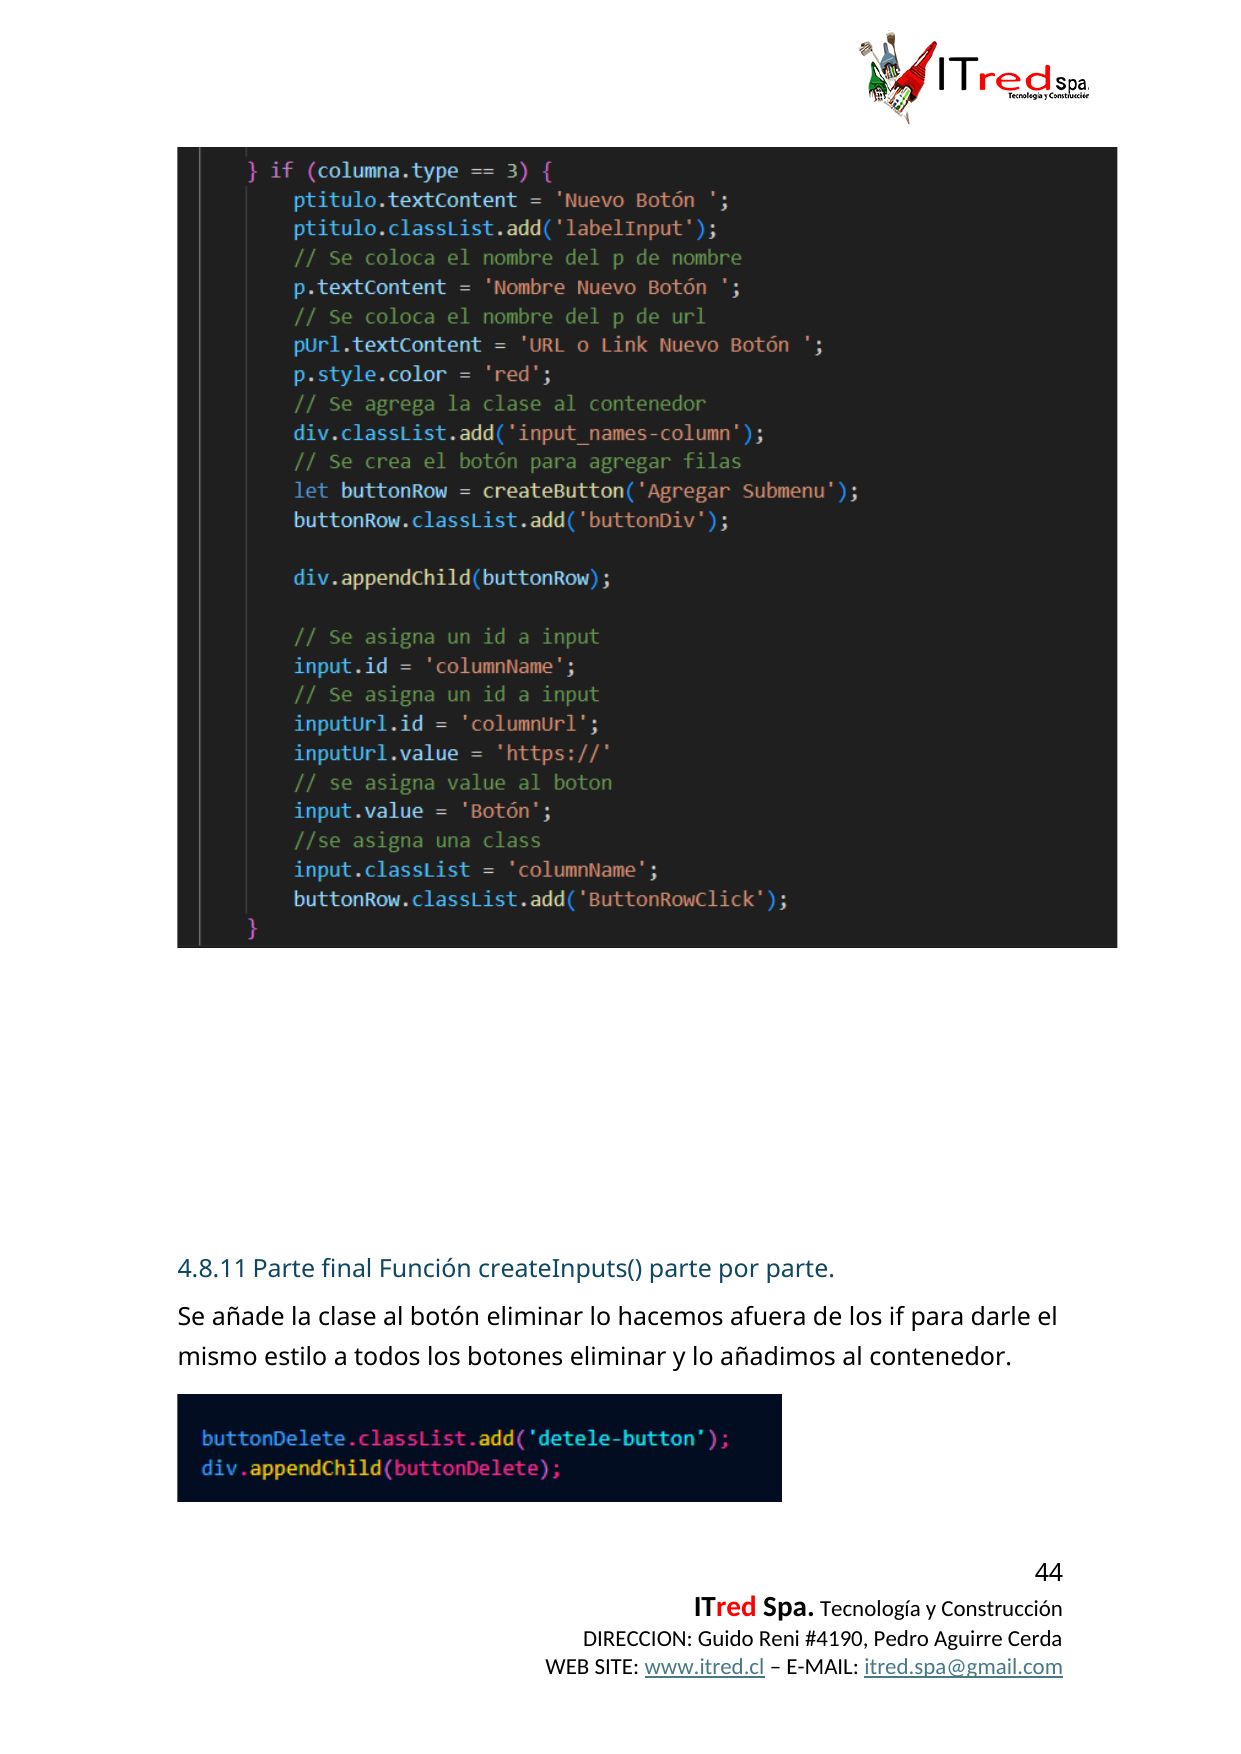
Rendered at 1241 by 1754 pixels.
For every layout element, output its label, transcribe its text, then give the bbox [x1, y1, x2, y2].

picture [857, 30, 1089, 124]
subtitle Parte final Función createInputs() parte por parte. [177, 1251, 1063, 1285]
text Se añade la clase al botón eliminar lo hacemos afuera de los if para darle el mismo estilo a todos los botones eliminar y lo añadimos al contenedor. [177, 1299, 1063, 1372]
picture [177, 1394, 782, 1502]
picture [177, 147, 1118, 948]
